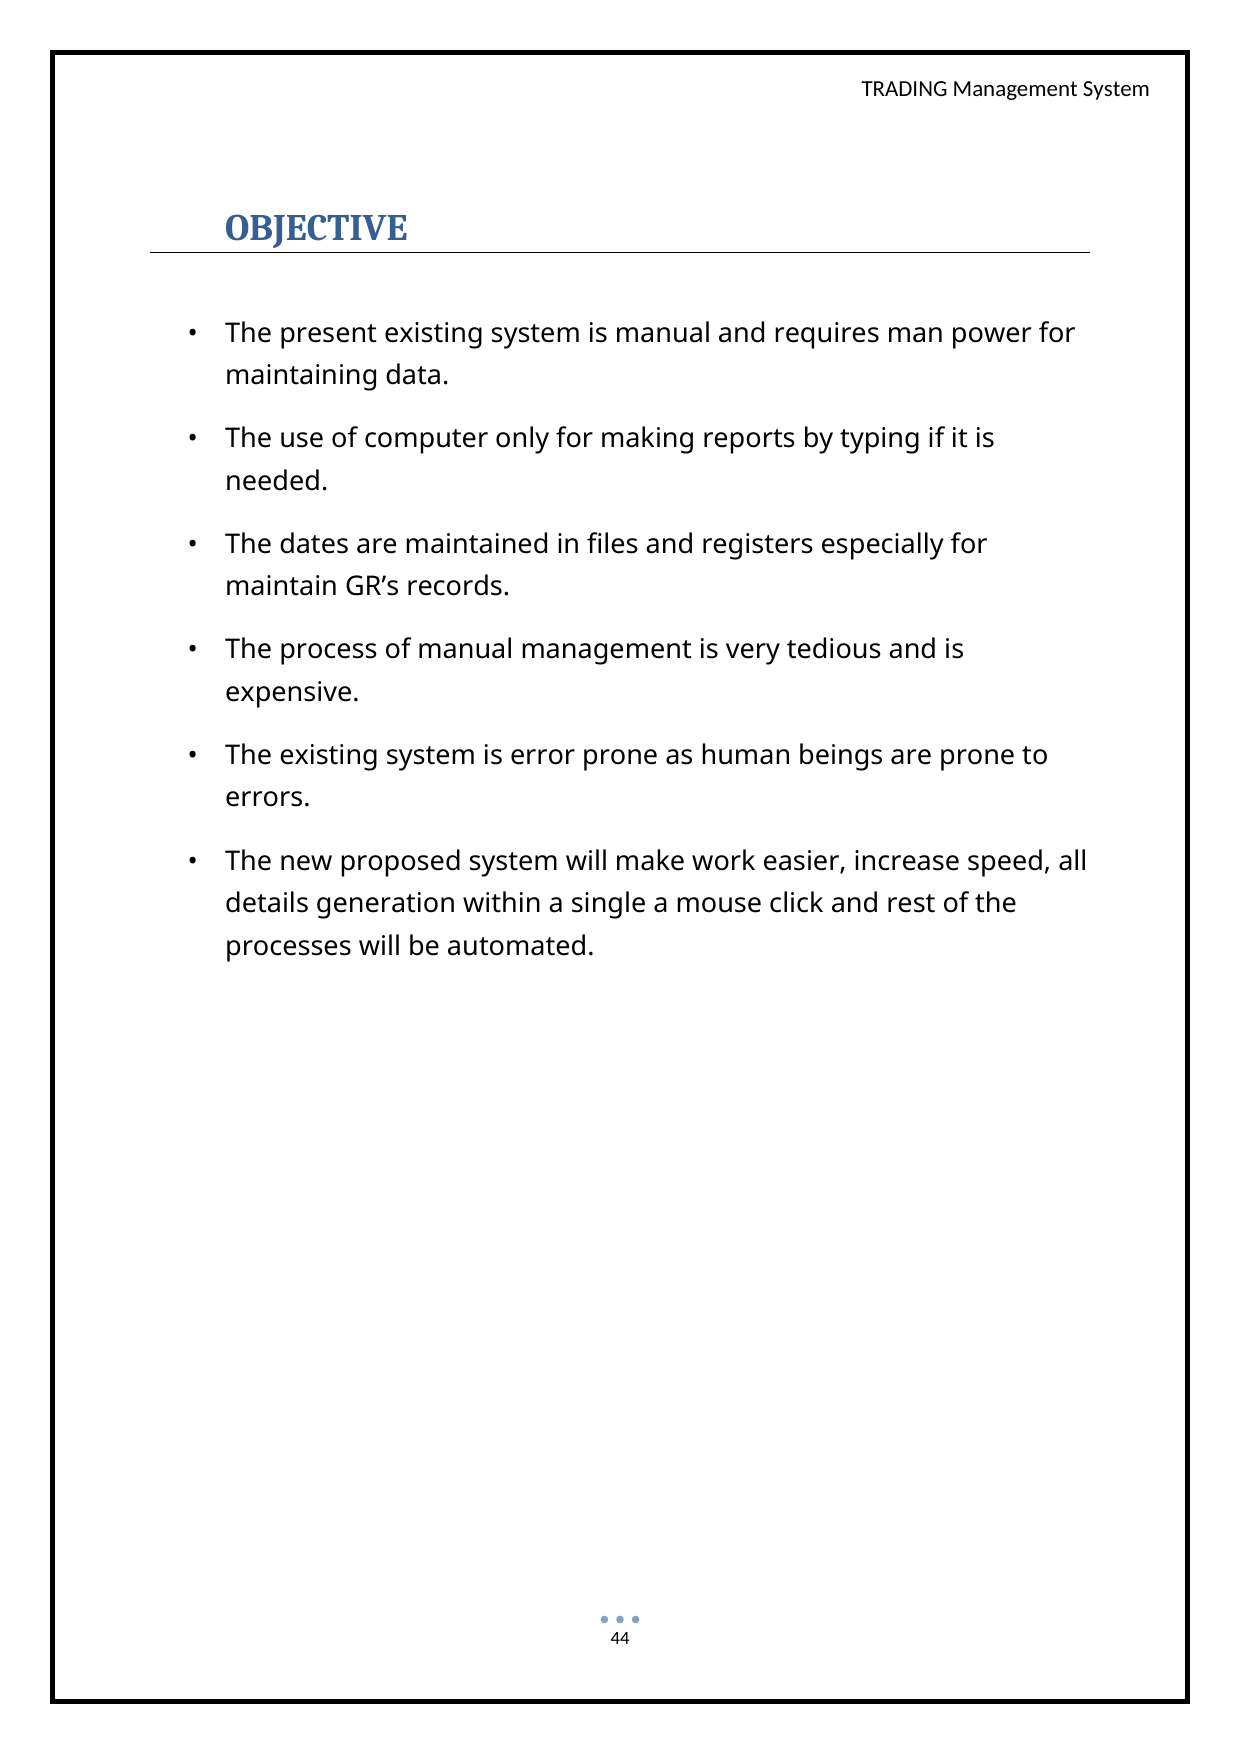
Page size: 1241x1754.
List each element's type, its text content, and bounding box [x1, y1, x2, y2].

list The dates are maintained in files and registers especially for maintain GR’s records. [187, 524, 1090, 603]
subtitle OBJECTIVE [150, 207, 1090, 252]
list The existing system is error prone as human beings are prone to errors. [187, 736, 1090, 815]
list The present existing system is manual and requires man power for maintaining data. [187, 313, 1090, 392]
list The new proposed system will make work easier, increase speed, all details generation within a single a mouse click and rest of the processes will be automated. [187, 841, 1090, 963]
list The process of manual management is very tedious and is expensive. [187, 630, 1090, 709]
list The use of computer only for making reports by typing if it is needed. [187, 419, 1090, 498]
